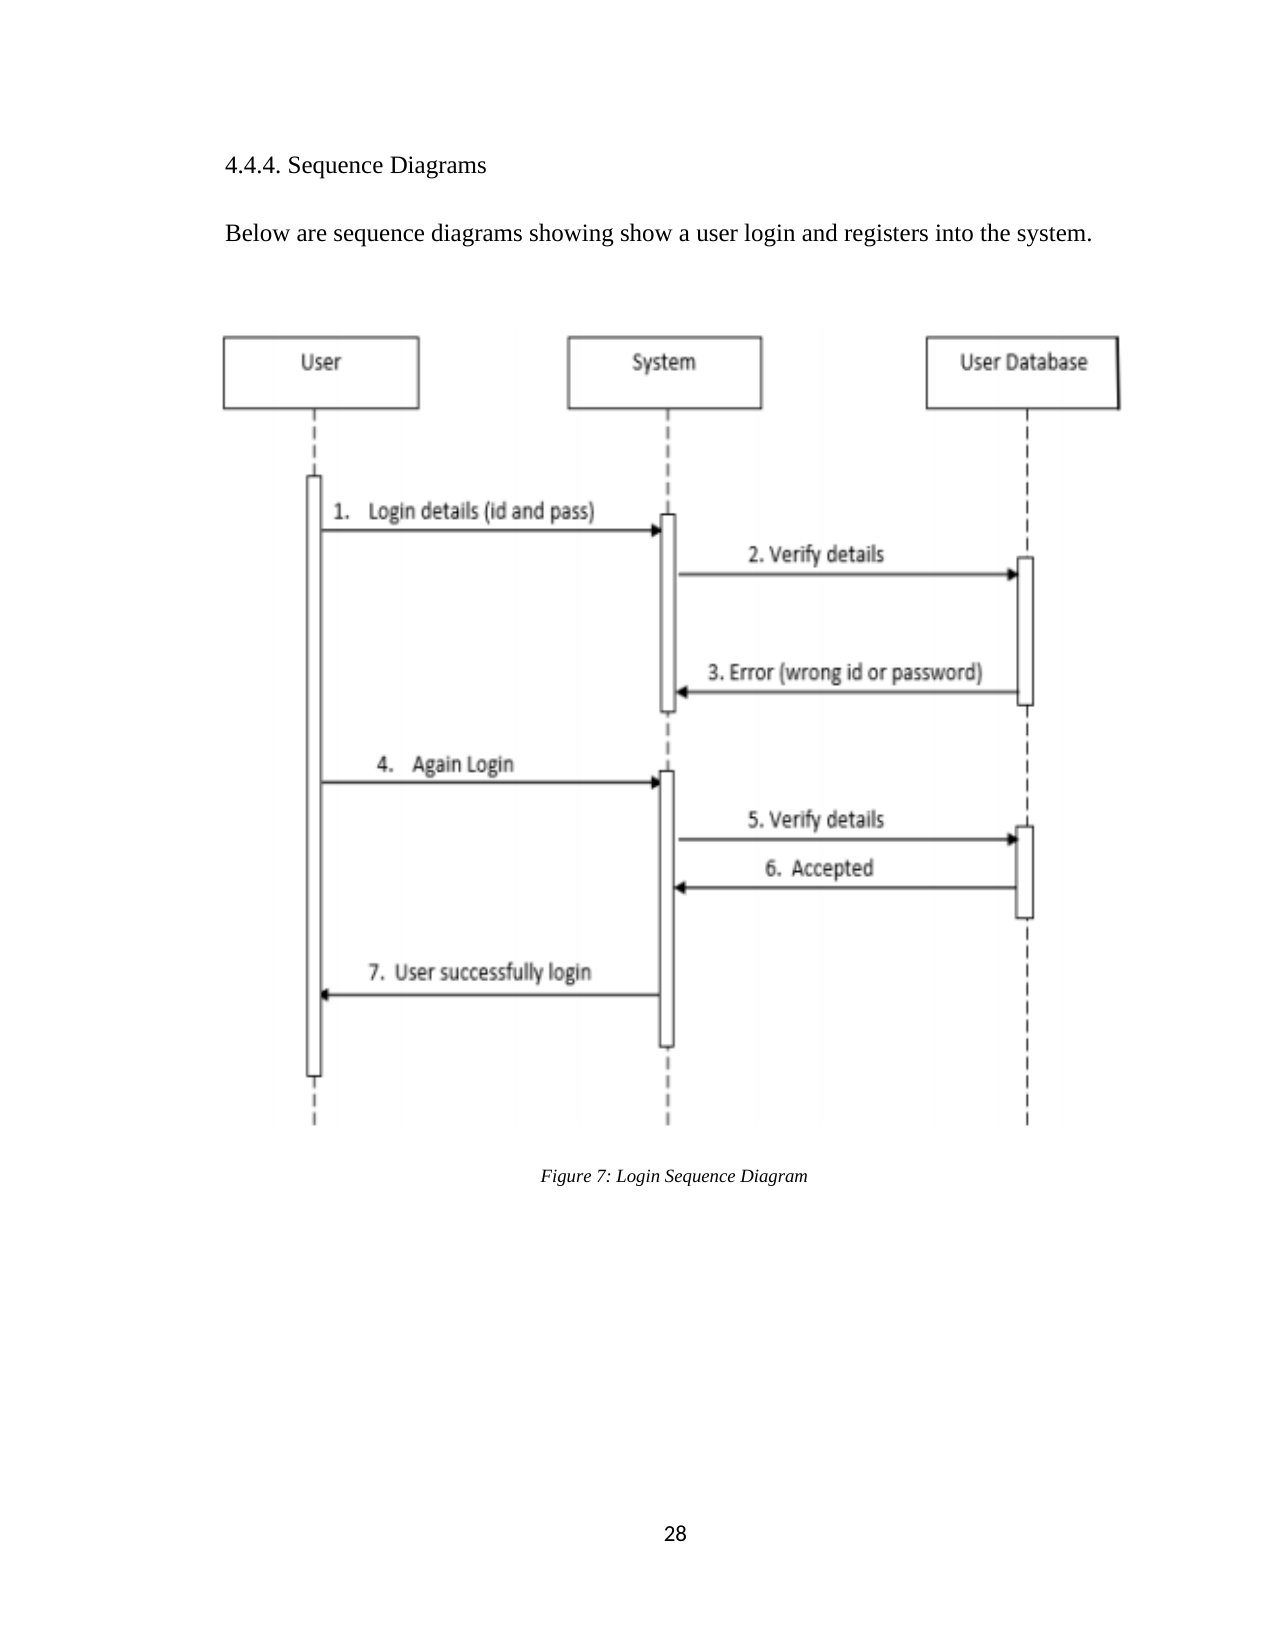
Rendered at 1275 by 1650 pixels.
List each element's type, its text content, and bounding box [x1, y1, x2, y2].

text Below are sequence diagrams showing show a user login and registers into the system. [150, 218, 1125, 247]
text Figure 7: Login Sequence Diagram [225, 1165, 1125, 1186]
subtitle 4.4.4. Sequence Diagrams [225, 150, 1125, 179]
picture [150, 286, 1160, 1151]
